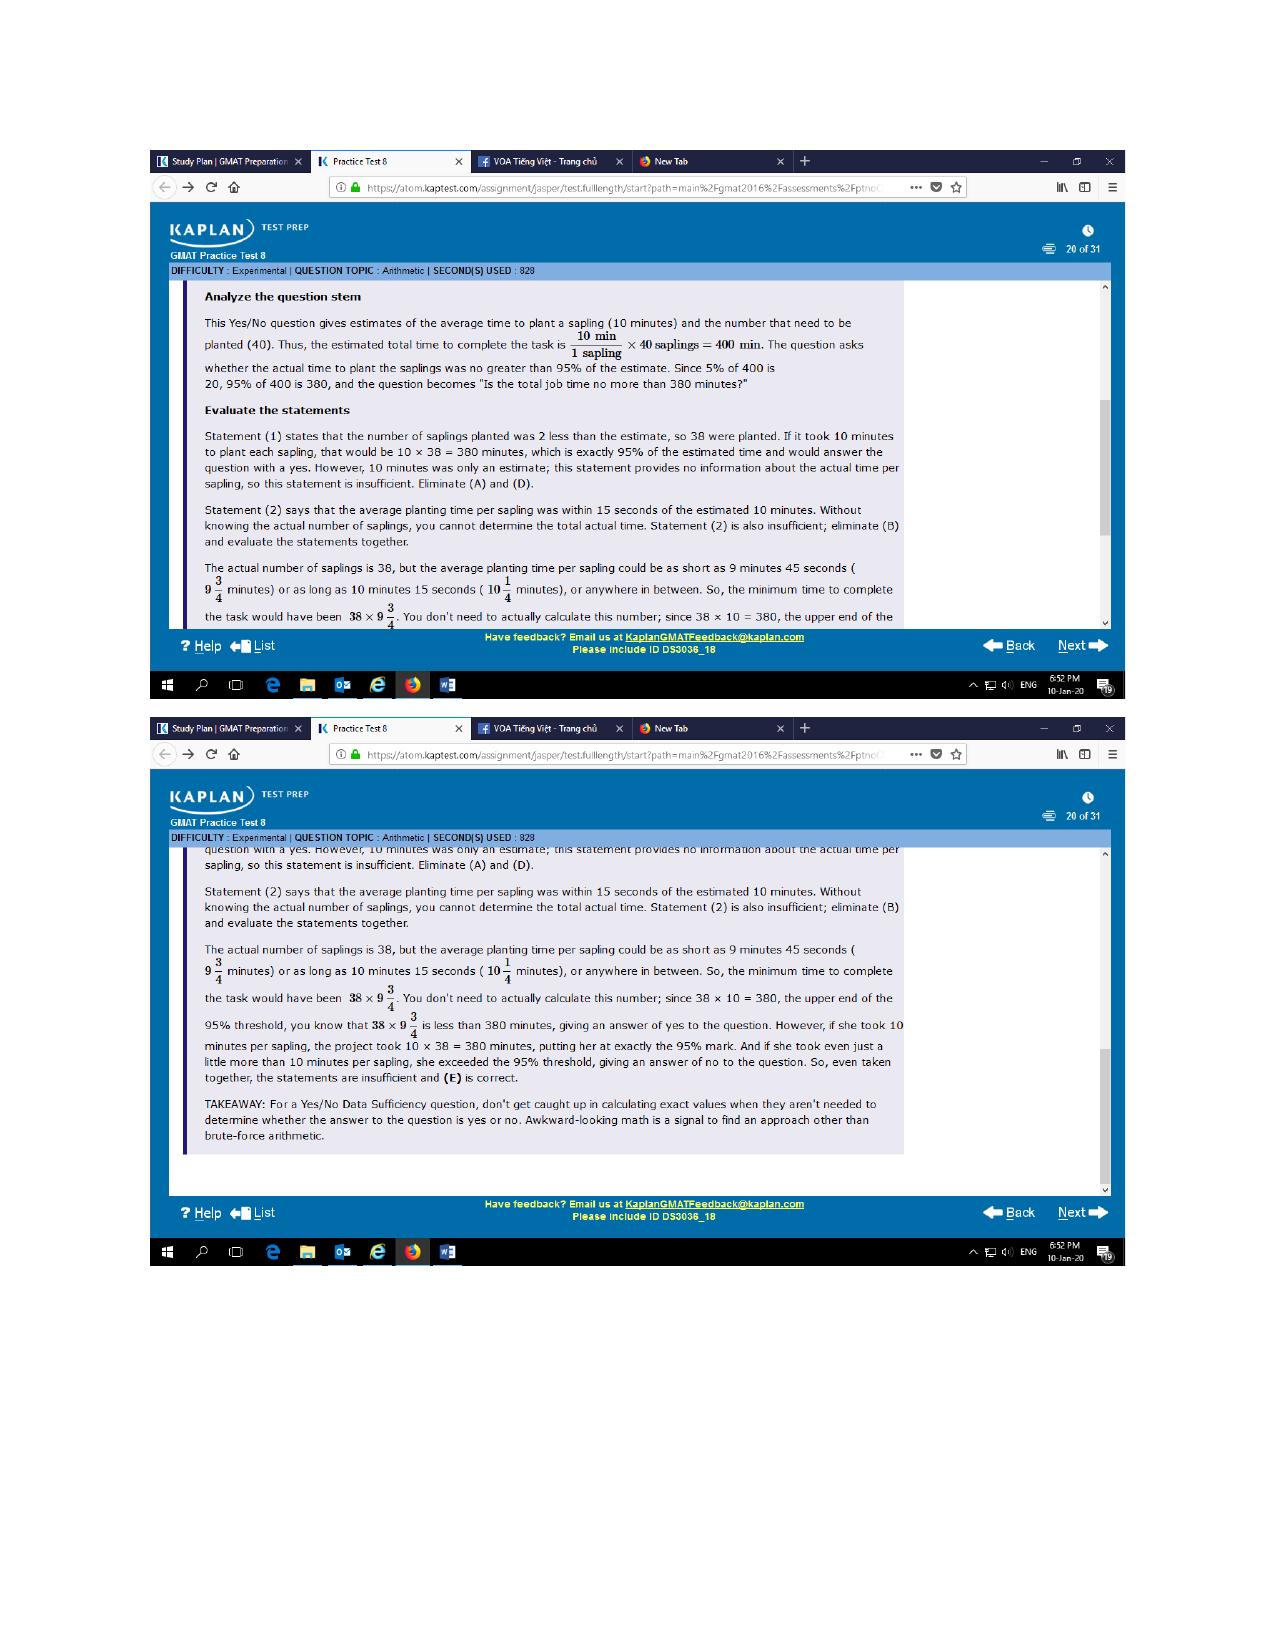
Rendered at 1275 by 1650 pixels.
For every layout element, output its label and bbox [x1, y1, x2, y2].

picture [150, 717, 1125, 1266]
picture [150, 150, 1125, 699]
